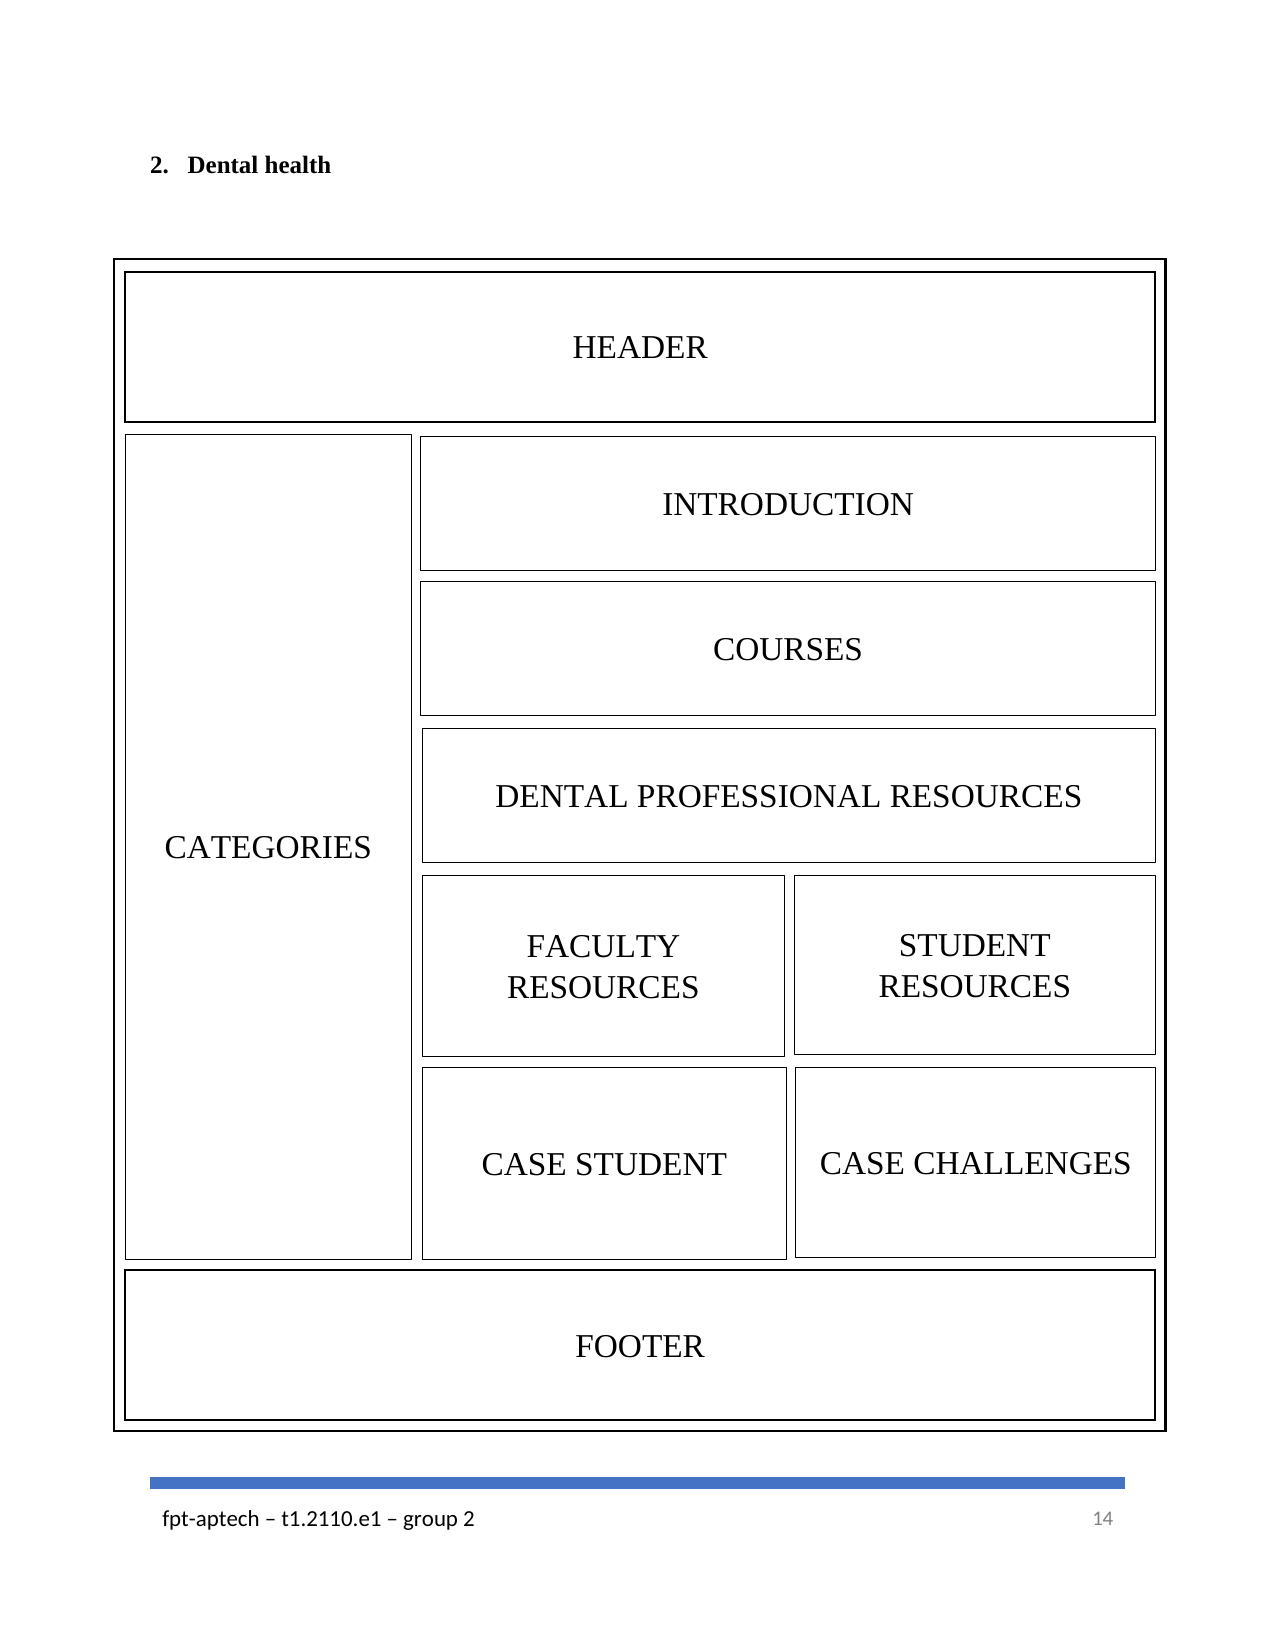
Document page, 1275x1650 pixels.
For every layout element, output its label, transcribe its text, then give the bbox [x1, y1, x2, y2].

list Dental health [150, 150, 1125, 179]
